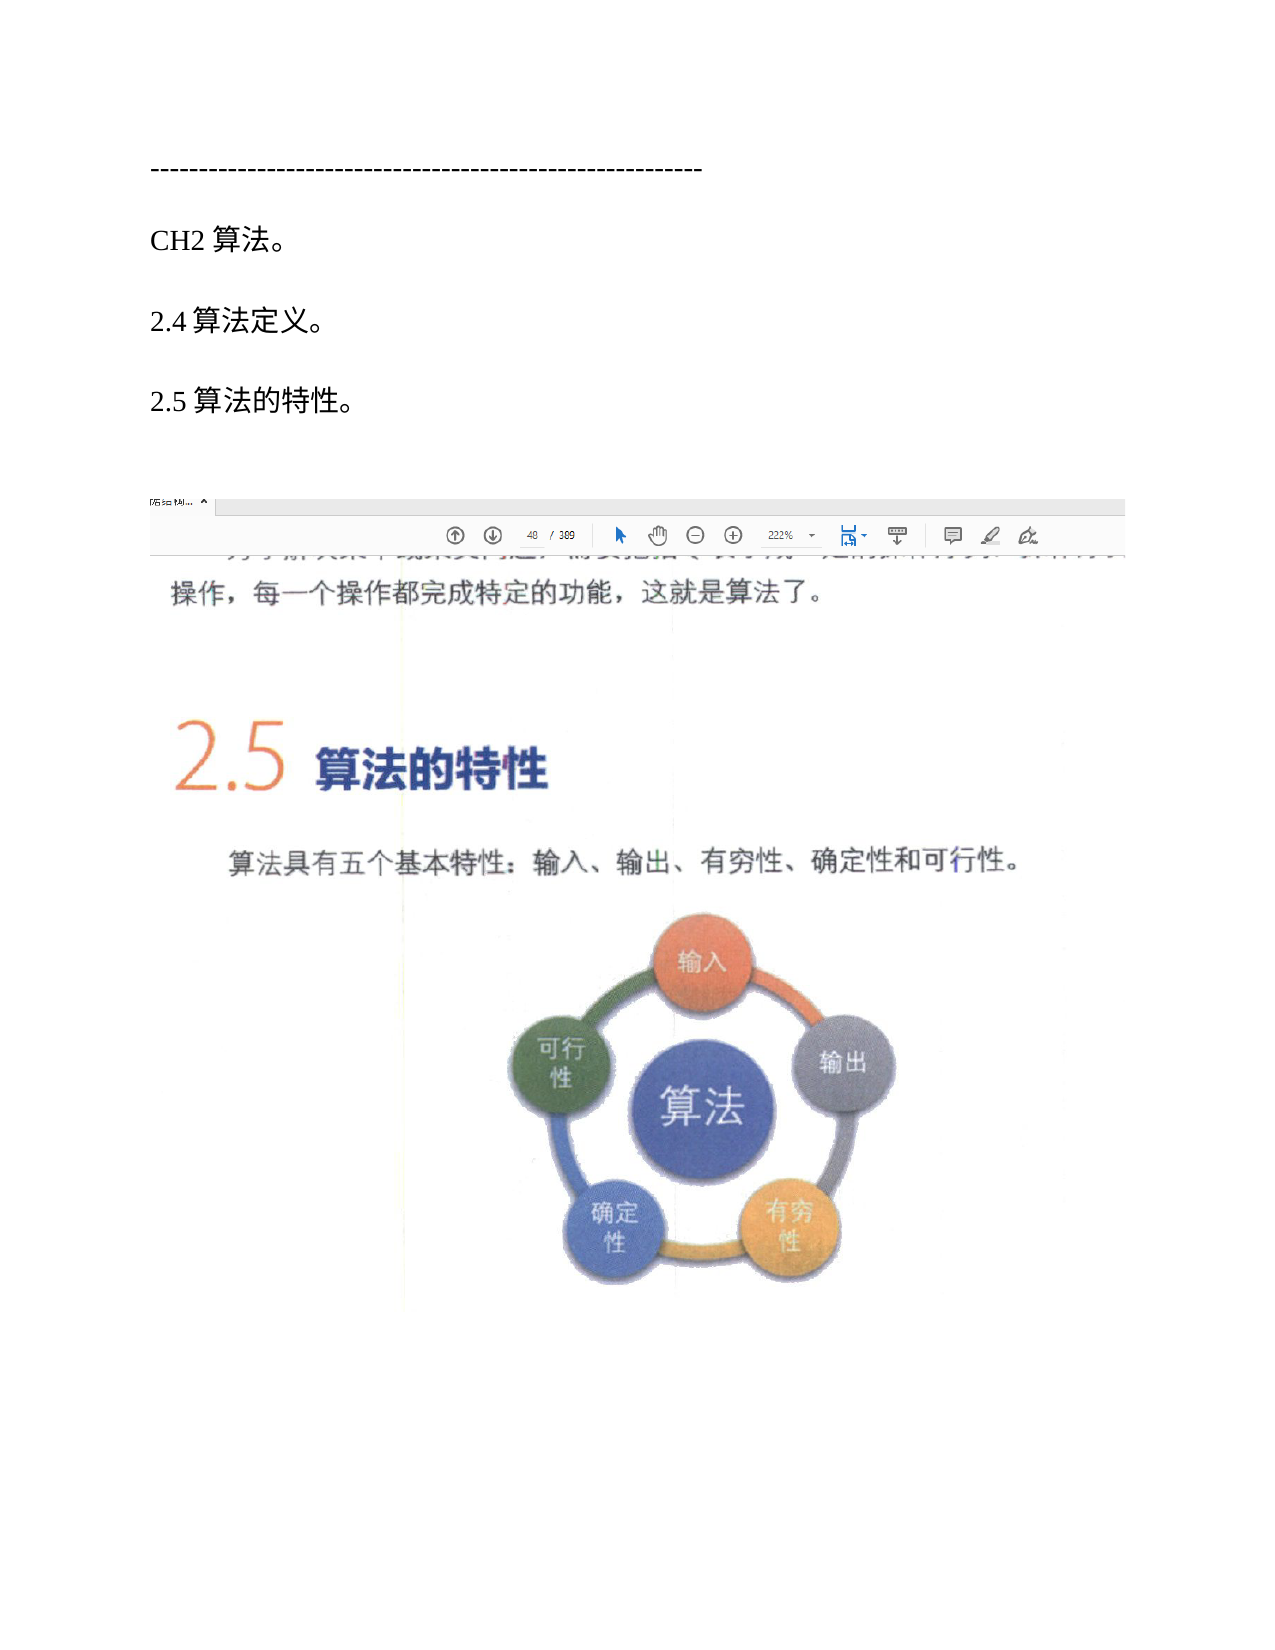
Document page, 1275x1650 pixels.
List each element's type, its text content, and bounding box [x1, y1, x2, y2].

text 2.4算法定义。 [150, 297, 1125, 339]
text CH2 算法。 [150, 217, 1125, 259]
text 2.5 算法的特性。 [150, 377, 1125, 419]
text --------------------------------------------------------- [150, 150, 1125, 183]
picture [150, 499, 1125, 1312]
